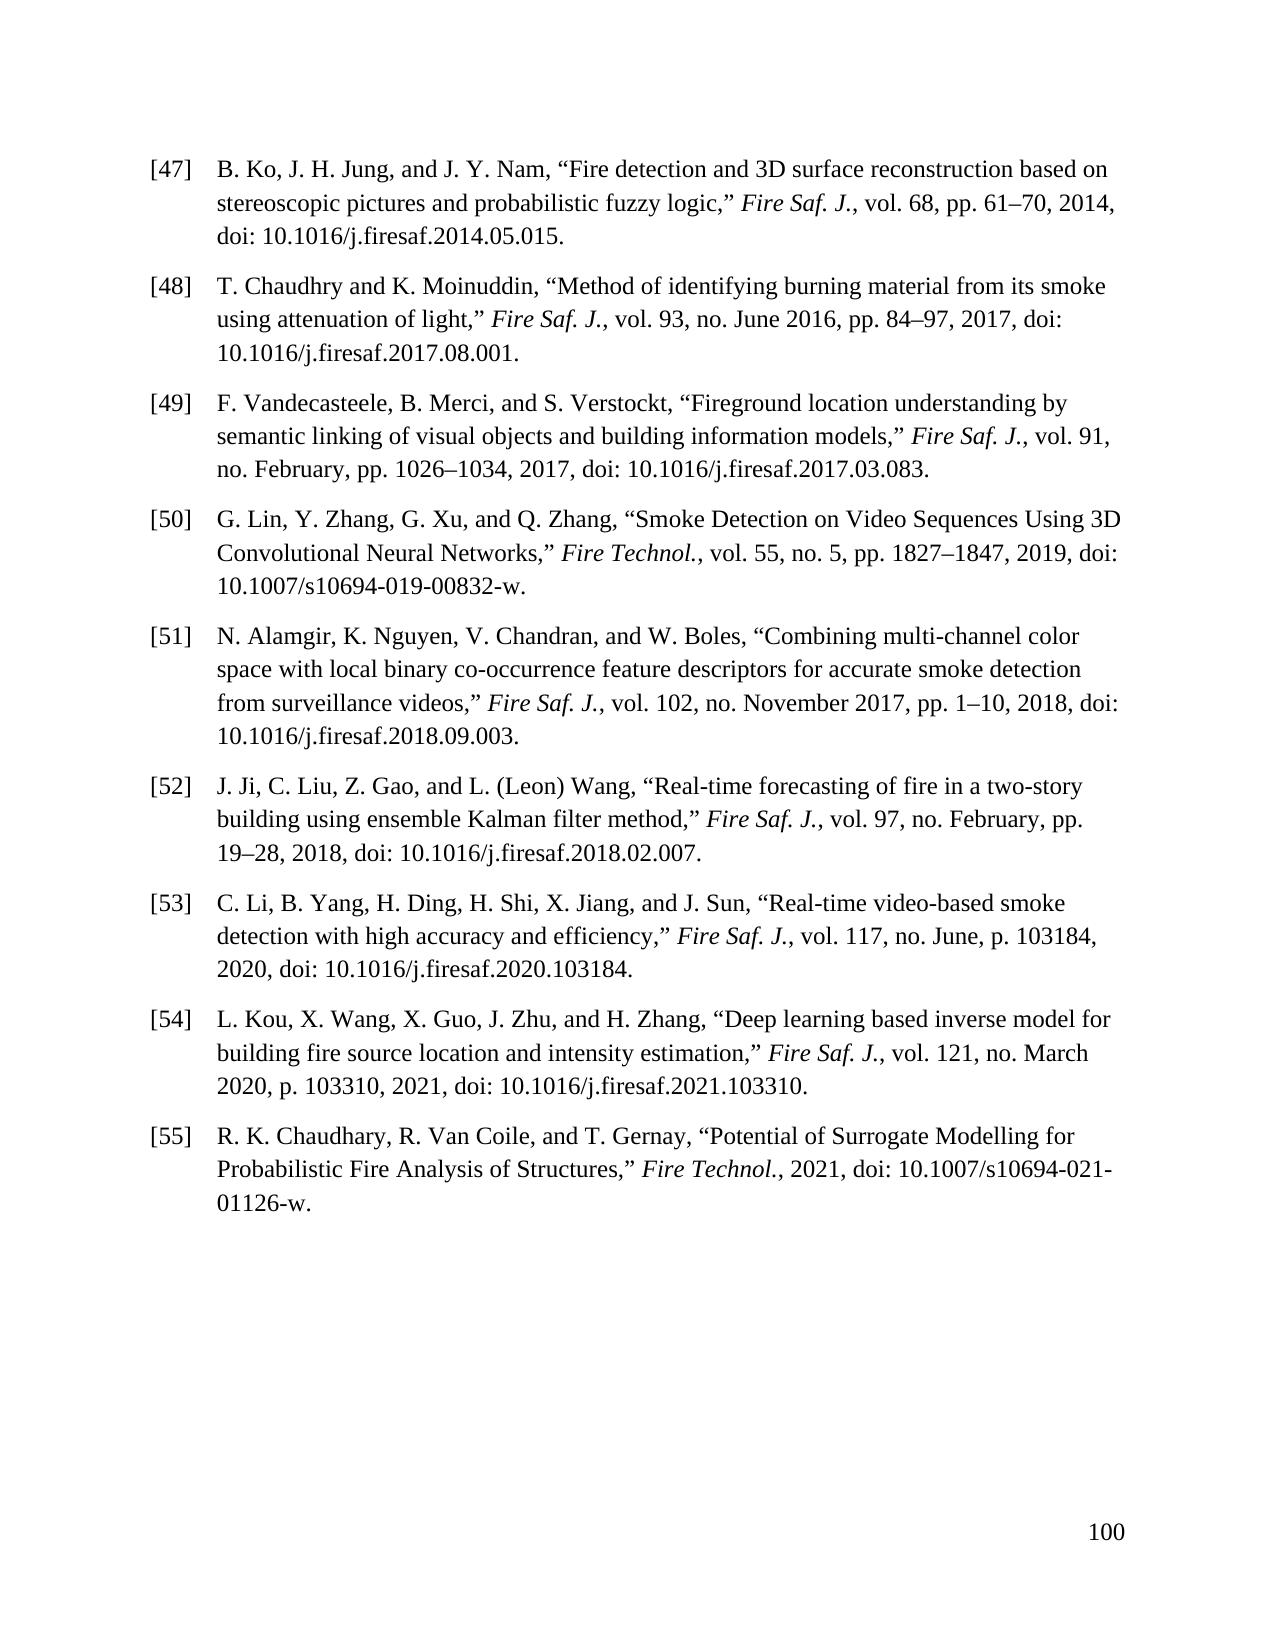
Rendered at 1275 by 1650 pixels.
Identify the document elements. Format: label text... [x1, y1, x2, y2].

text [55] R. K. Chaudhary, R. Van Coile, and T. Gernay, “Potential of Surrogate Modelling for Probabilistic Fire Analysis of Structures,” Fire Technol., 2021, doi: 10.1007/s10694-021-01126-w. [150, 1117, 1125, 1217]
text [47] B. Ko, J. H. Jung, and J. Y. Nam, “Fire detection and 3D surface reconstruction based on stereoscopic pictures and probabilistic fuzzy logic,” Fire Saf. J., vol. 68, pp. 61–70, 2014, doi: 10.1016/j.firesaf.2014.05.015. [150, 150, 1125, 250]
text [50] G. Lin, Y. Zhang, G. Xu, and Q. Zhang, “Smoke Detection on Video Sequences Using 3D Convolutional Neural Networks,” Fire Technol., vol. 55, no. 5, pp. 1827–1847, 2019, doi: 10.1007/s10694-019-00832-w. [150, 500, 1125, 600]
text [53] C. Li, B. Yang, H. Ding, H. Shi, X. Jiang, and J. Sun, “Real-time video-based smoke detection with high accuracy and efficiency,” Fire Saf. J., vol. 117, no. June, p. 103184, 2020, doi: 10.1016/j.firesaf.2020.103184. [150, 883, 1125, 983]
text [49] F. Vandecasteele, B. Merci, and S. Verstockt, “Fireground location understanding by semantic linking of visual objects and building information models,” Fire Saf. J., vol. 91, no. February, pp. 1026–1034, 2017, doi: 10.1016/j.firesaf.2017.03.083. [150, 383, 1125, 483]
text [51] N. Alamgir, K. Nguyen, V. Chandran, and W. Boles, “Combining multi-channel color space with local binary co-occurrence feature descriptors for accurate smoke detection from surveillance videos,” Fire Saf. J., vol. 102, no. November 2017, pp. 1–10, 2018, doi: 10.1016/j.firesaf.2018.09.003. [150, 617, 1125, 750]
text [48] T. Chaudhry and K. Moinuddin, “Method of identifying burning material from its smoke using attenuation of light,” Fire Saf. J., vol. 93, no. June 2016, pp. 84–97, 2017, doi: 10.1016/j.firesaf.2017.08.001. [150, 267, 1125, 367]
text [54] L. Kou, X. Wang, X. Guo, J. Zhu, and H. Zhang, “Deep learning based inverse model for building fire source location and intensity estimation,” Fire Saf. J., vol. 121, no. March 2020, p. 103310, 2021, doi: 10.1016/j.firesaf.2021.103310. [150, 1000, 1125, 1100]
text [52] J. Ji, C. Liu, Z. Gao, and L. (Leon) Wang, “Real-time forecasting of fire in a two-story building using ensemble Kalman filter method,” Fire Saf. J., vol. 97, no. February, pp. 19–28, 2018, doi: 10.1016/j.firesaf.2018.02.007. [150, 767, 1125, 867]
